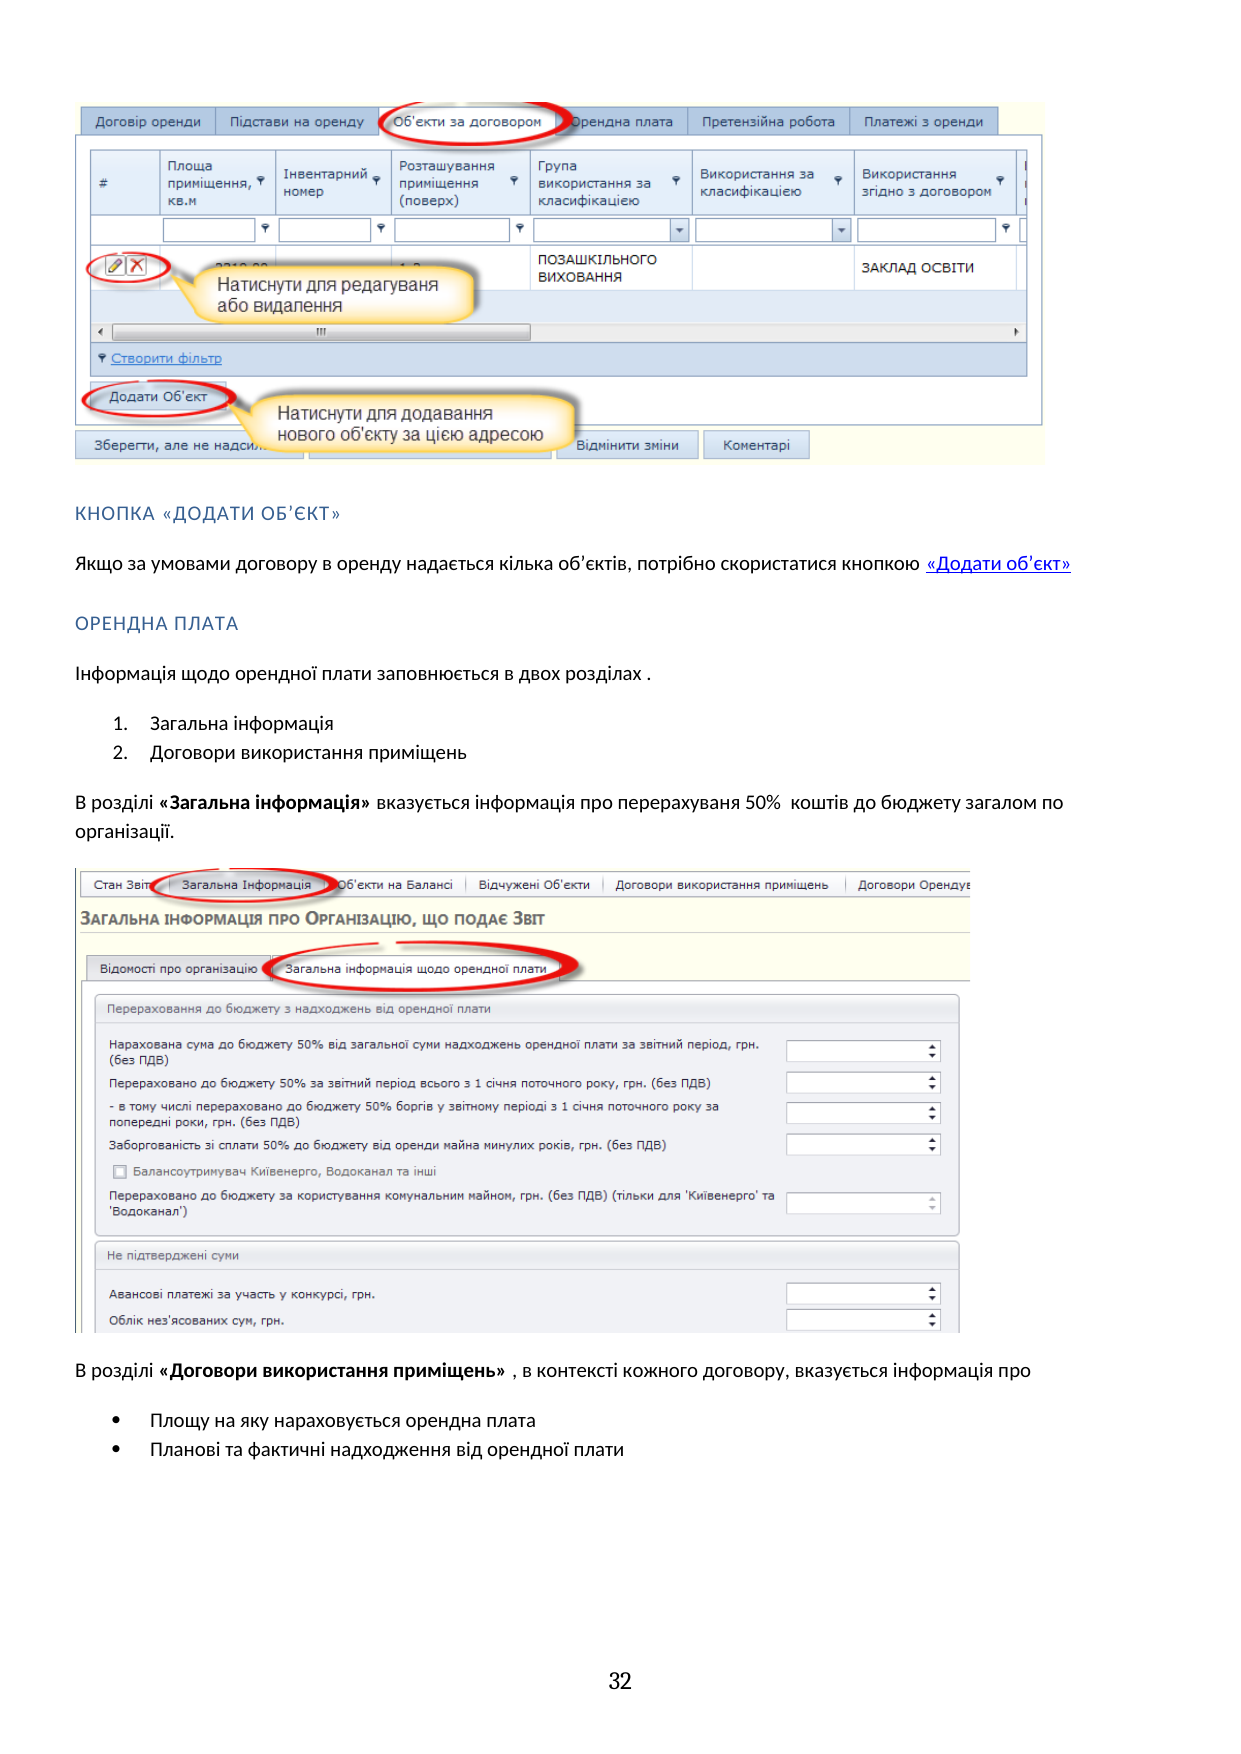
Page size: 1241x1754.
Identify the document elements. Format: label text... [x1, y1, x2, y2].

picture [75, 102, 1046, 465]
text В розділі «Договори використання приміщень» , в контексті кожного договору, вказується інформація про [75, 1357, 1165, 1383]
subtitle Орендна плата [75, 610, 1165, 636]
subtitle Кнопка «Додати об’єкт» [75, 500, 1165, 525]
text Якщо за умовами договору в оренду надається кілька об’єктів, потрібно скористатися кнопкою «Додати об’єкт» [75, 550, 1165, 575]
text В розділі «Загальна інформація» вказується інформація про перерахуваня 50% коштів до бюджету загалом по організації. [75, 789, 1165, 844]
list Загальна інформація [112, 710, 1165, 736]
picture [75, 868, 971, 1333]
list Договори використання приміщень [112, 739, 1165, 765]
list Планові та фактичні надходження від орендної плати [112, 1437, 1165, 1462]
text Інформація щодо орендної плати заповнюється в двох розділах . [75, 660, 1165, 686]
list Площу на яку нараховується орендна плата [112, 1407, 1165, 1433]
